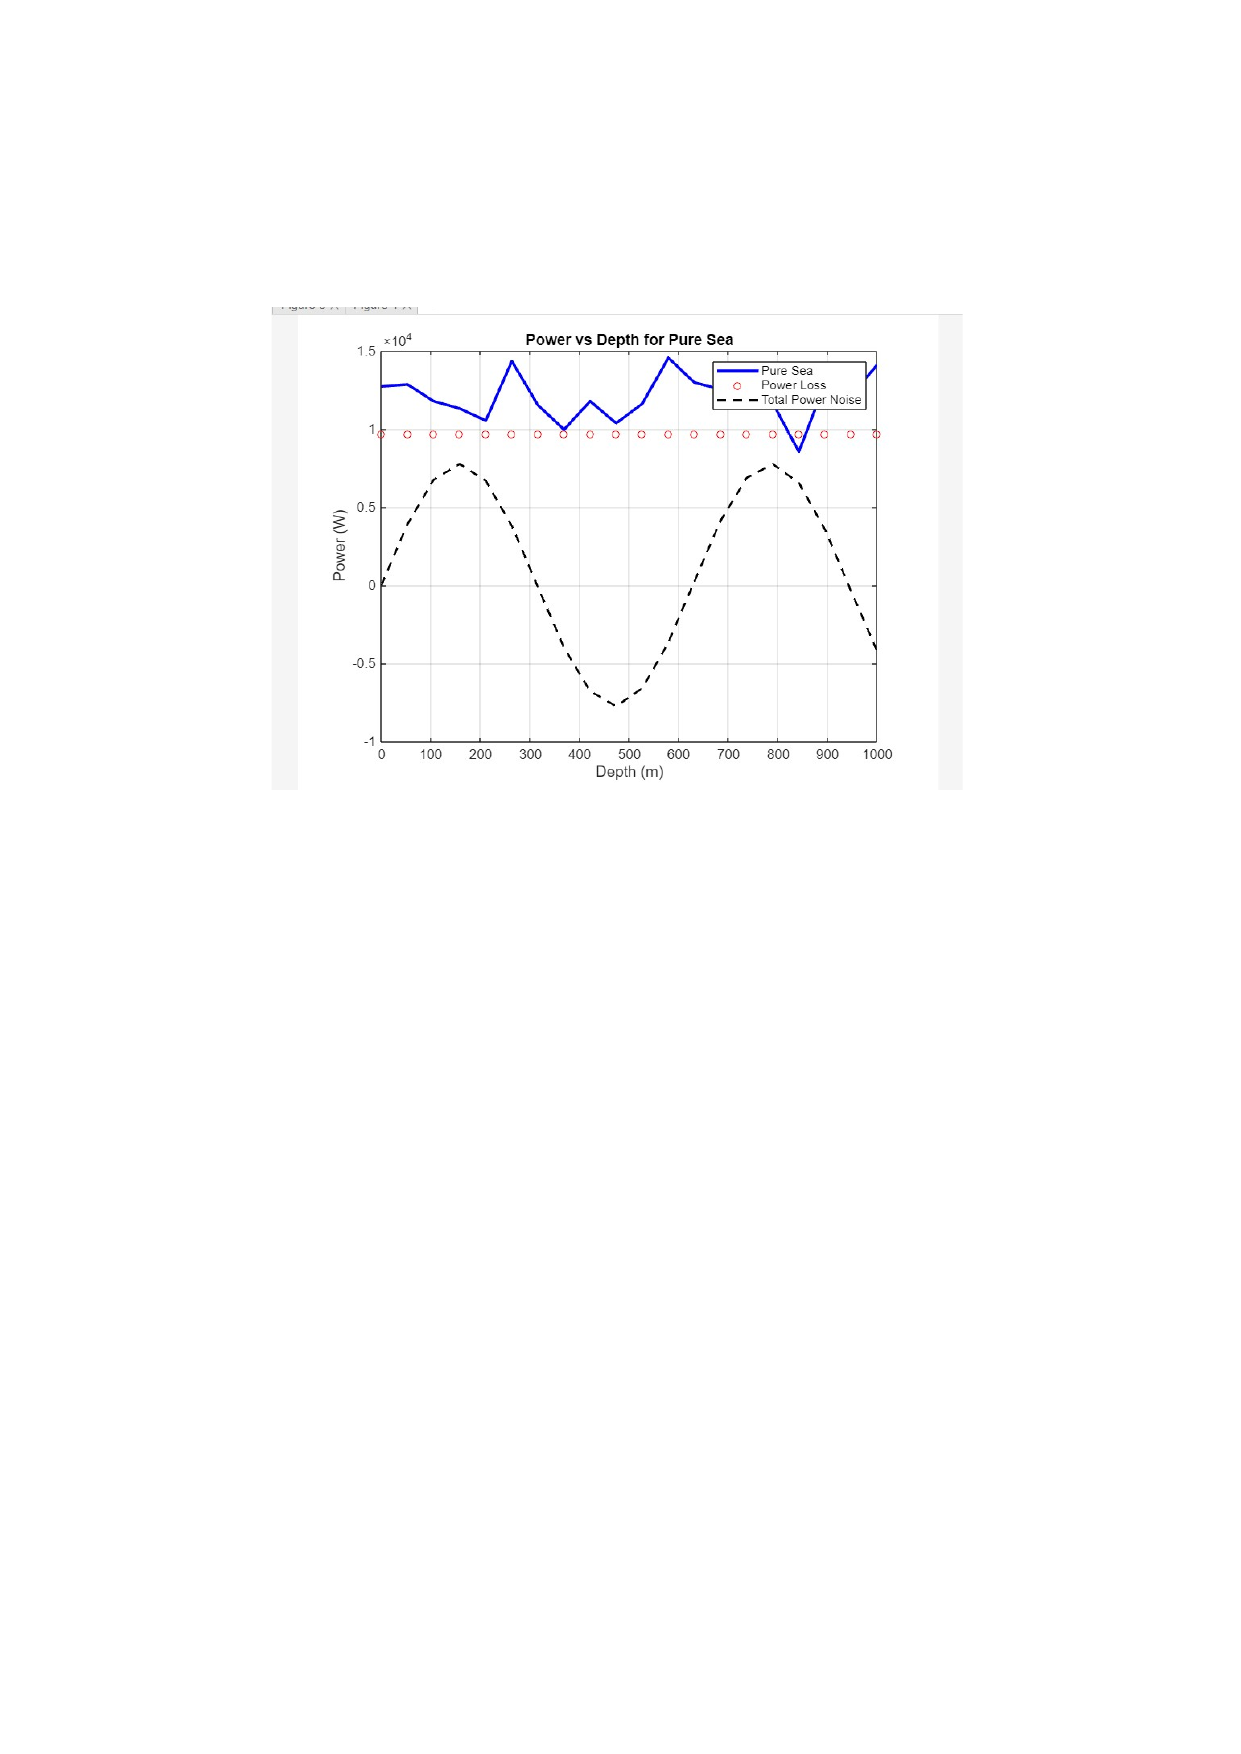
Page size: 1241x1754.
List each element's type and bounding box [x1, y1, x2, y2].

picture [271, 307, 963, 790]
